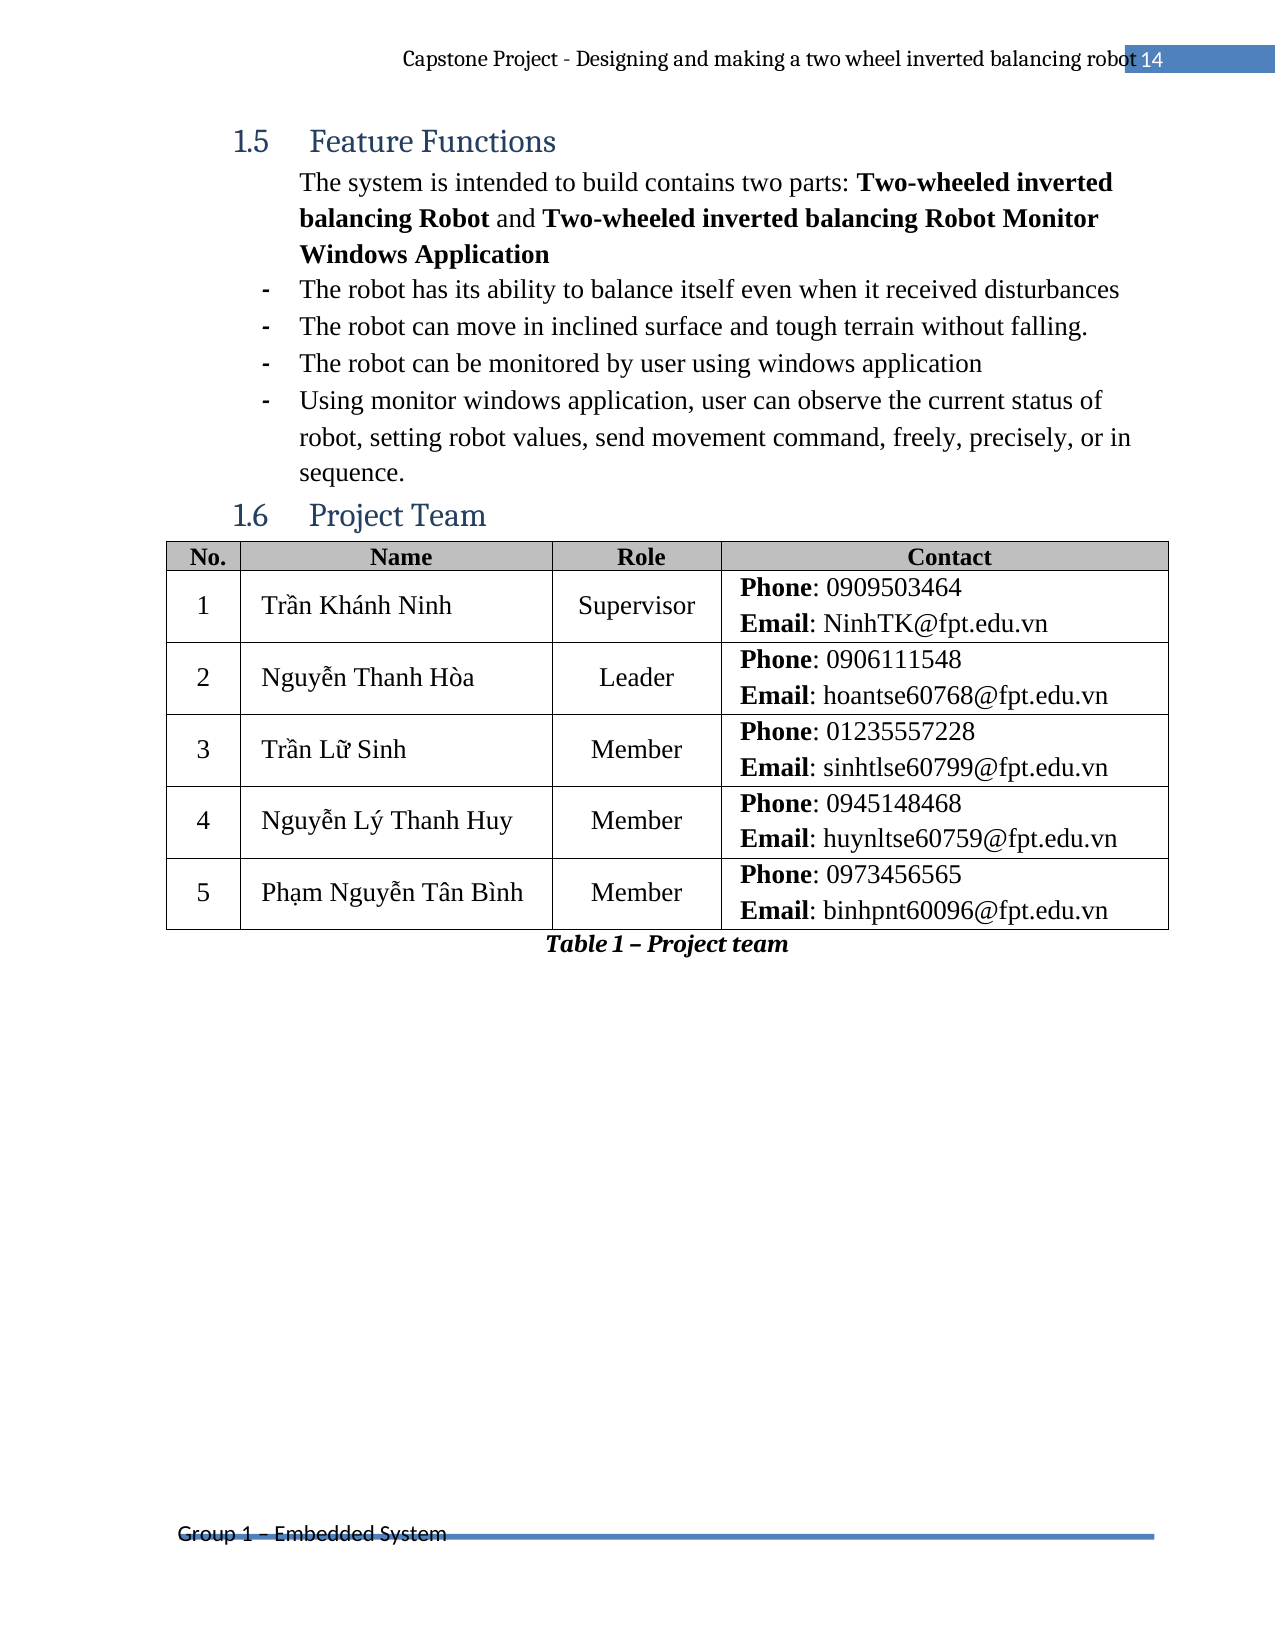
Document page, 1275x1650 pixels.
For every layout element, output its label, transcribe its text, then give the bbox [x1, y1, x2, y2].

subtitle Project Team [233, 496, 1157, 535]
table_cell 4 [167, 787, 240, 857]
list The robot can move in inclined surface and tough terrain without falling. [262, 310, 1157, 342]
table_cell 5 [167, 859, 240, 929]
table_header Name [241, 542, 552, 570]
table_cell Phone: 0973456565 Email: binhpnt60096@fpt.edu.vn [722, 859, 1168, 929]
table_cell Phạm Nguyễn Tân Bình [241, 859, 552, 929]
table_cell 2 [167, 643, 240, 714]
table_cell Nguyễn Lý Thanh Huy [241, 787, 552, 857]
list The robot has its ability to balance itself even when it received disturbances [262, 273, 1157, 306]
table_cell Phone: 0909503464 Email: NinhTK@fpt.edu.vn [722, 571, 1168, 642]
subtitle Feature Functions [234, 122, 1157, 161]
table_cell Leader [553, 643, 721, 714]
table_cell Phone: 0906111548 Email: hoantse60768@fpt.edu.vn [722, 643, 1168, 714]
table_cell Supervisor [553, 571, 721, 642]
table_header Contact [722, 542, 1168, 570]
table_cell Trần Lữ Sinh [241, 715, 552, 786]
table_cell Member [553, 859, 721, 929]
table_cell Nguyễn Thanh Hòa [241, 643, 552, 714]
table_cell Member [553, 787, 721, 857]
text The system is intended to build contains two parts: Two-wheeled inverted balancing Robot and Two-wheeled inverted balancing Robot Monitor Windows Application [299, 166, 1157, 269]
table_cell 3 [167, 715, 240, 786]
text Table 1 – Project team [177, 930, 1157, 959]
table_header No. [167, 542, 240, 570]
table_cell Phone: 01235557228 Email: sinhtlse60799@fpt.edu.vn [722, 715, 1168, 786]
table_cell Member [553, 715, 721, 786]
table_cell Phone: 0945148468 Email: huynltse60759@fpt.edu.vn [722, 787, 1168, 857]
table_header Role [553, 542, 721, 570]
table_cell 1 [167, 571, 240, 642]
list The robot can be monitored by user using windows application [262, 347, 1157, 379]
table_cell Trần Khánh Ninh [241, 571, 552, 642]
list Using monitor windows application, user can observe the current status of robot, setting robot values, send movement command, freely, precisely, or in sequence. [262, 384, 1157, 488]
